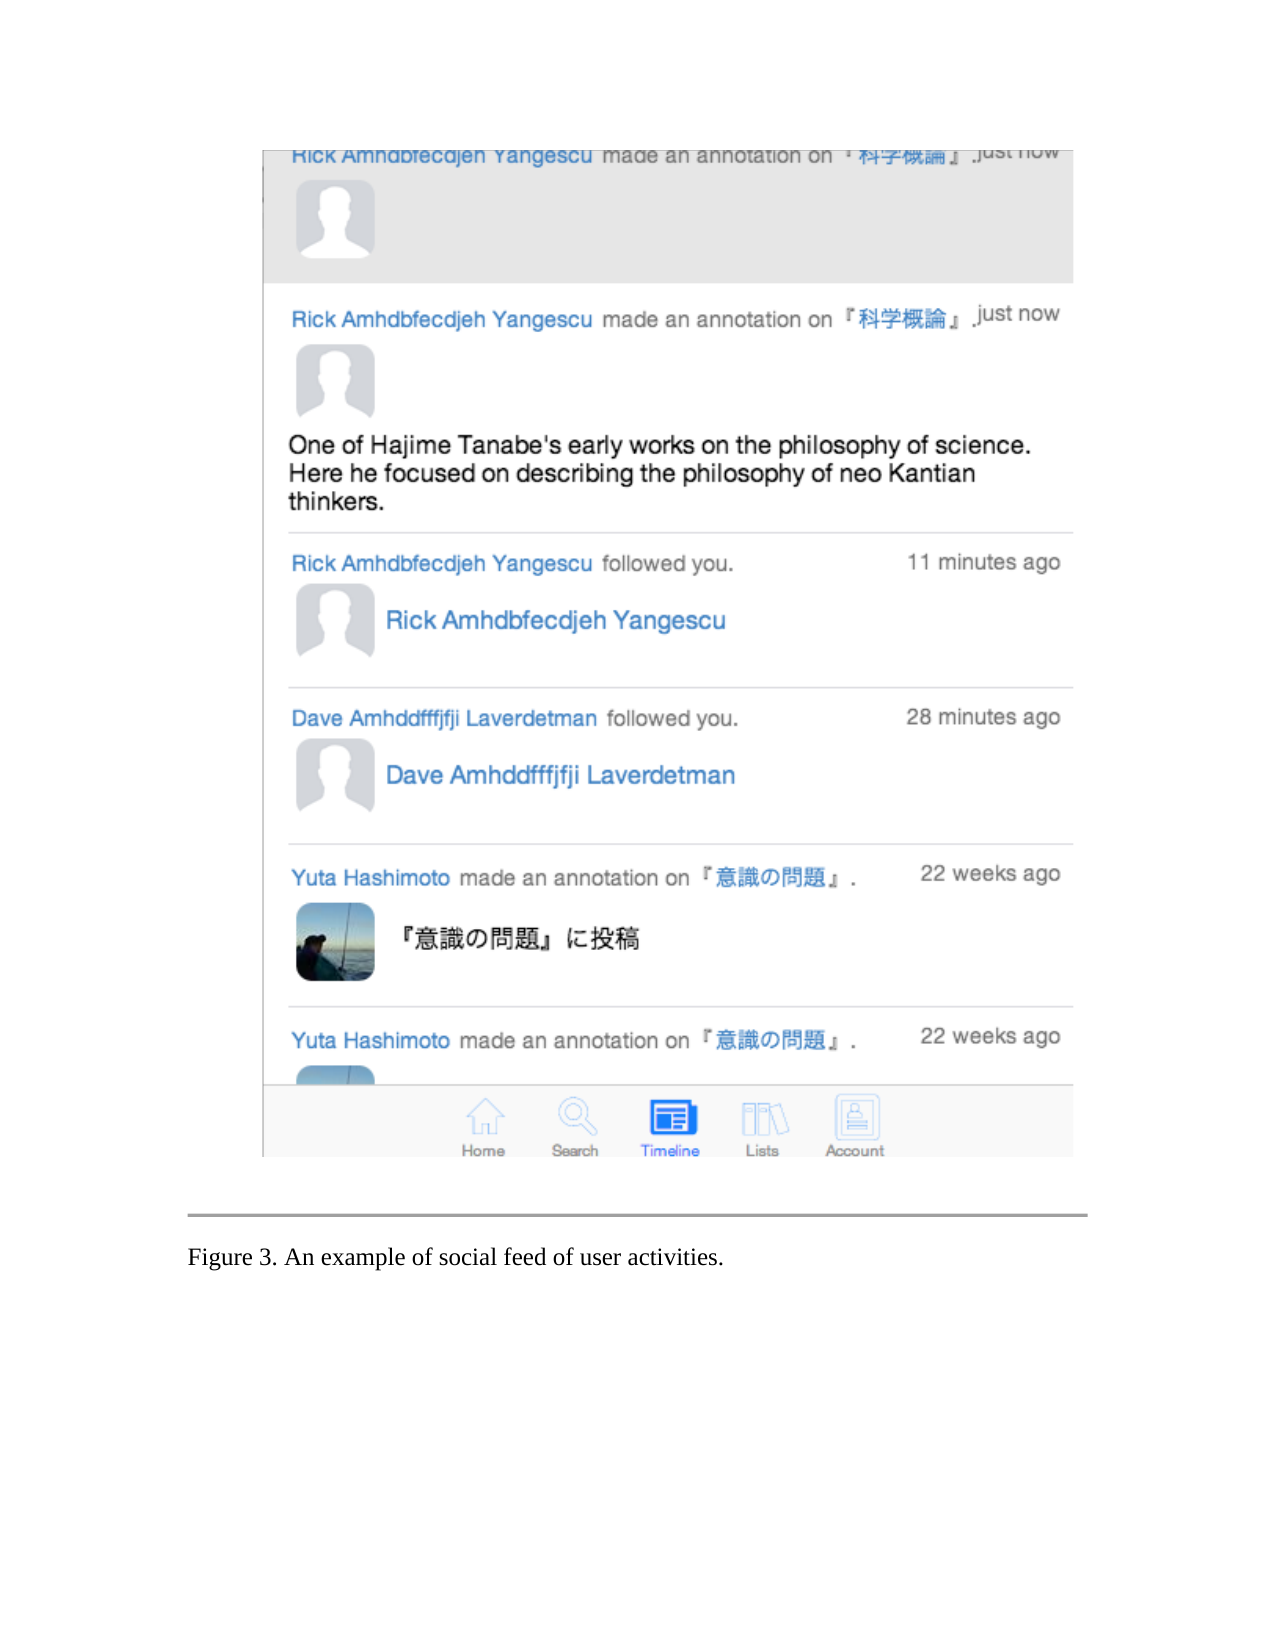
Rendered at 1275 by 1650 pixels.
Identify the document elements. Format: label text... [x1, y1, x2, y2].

text Figure 3. An example of social feed of user activities. [187, 1242, 1087, 1271]
